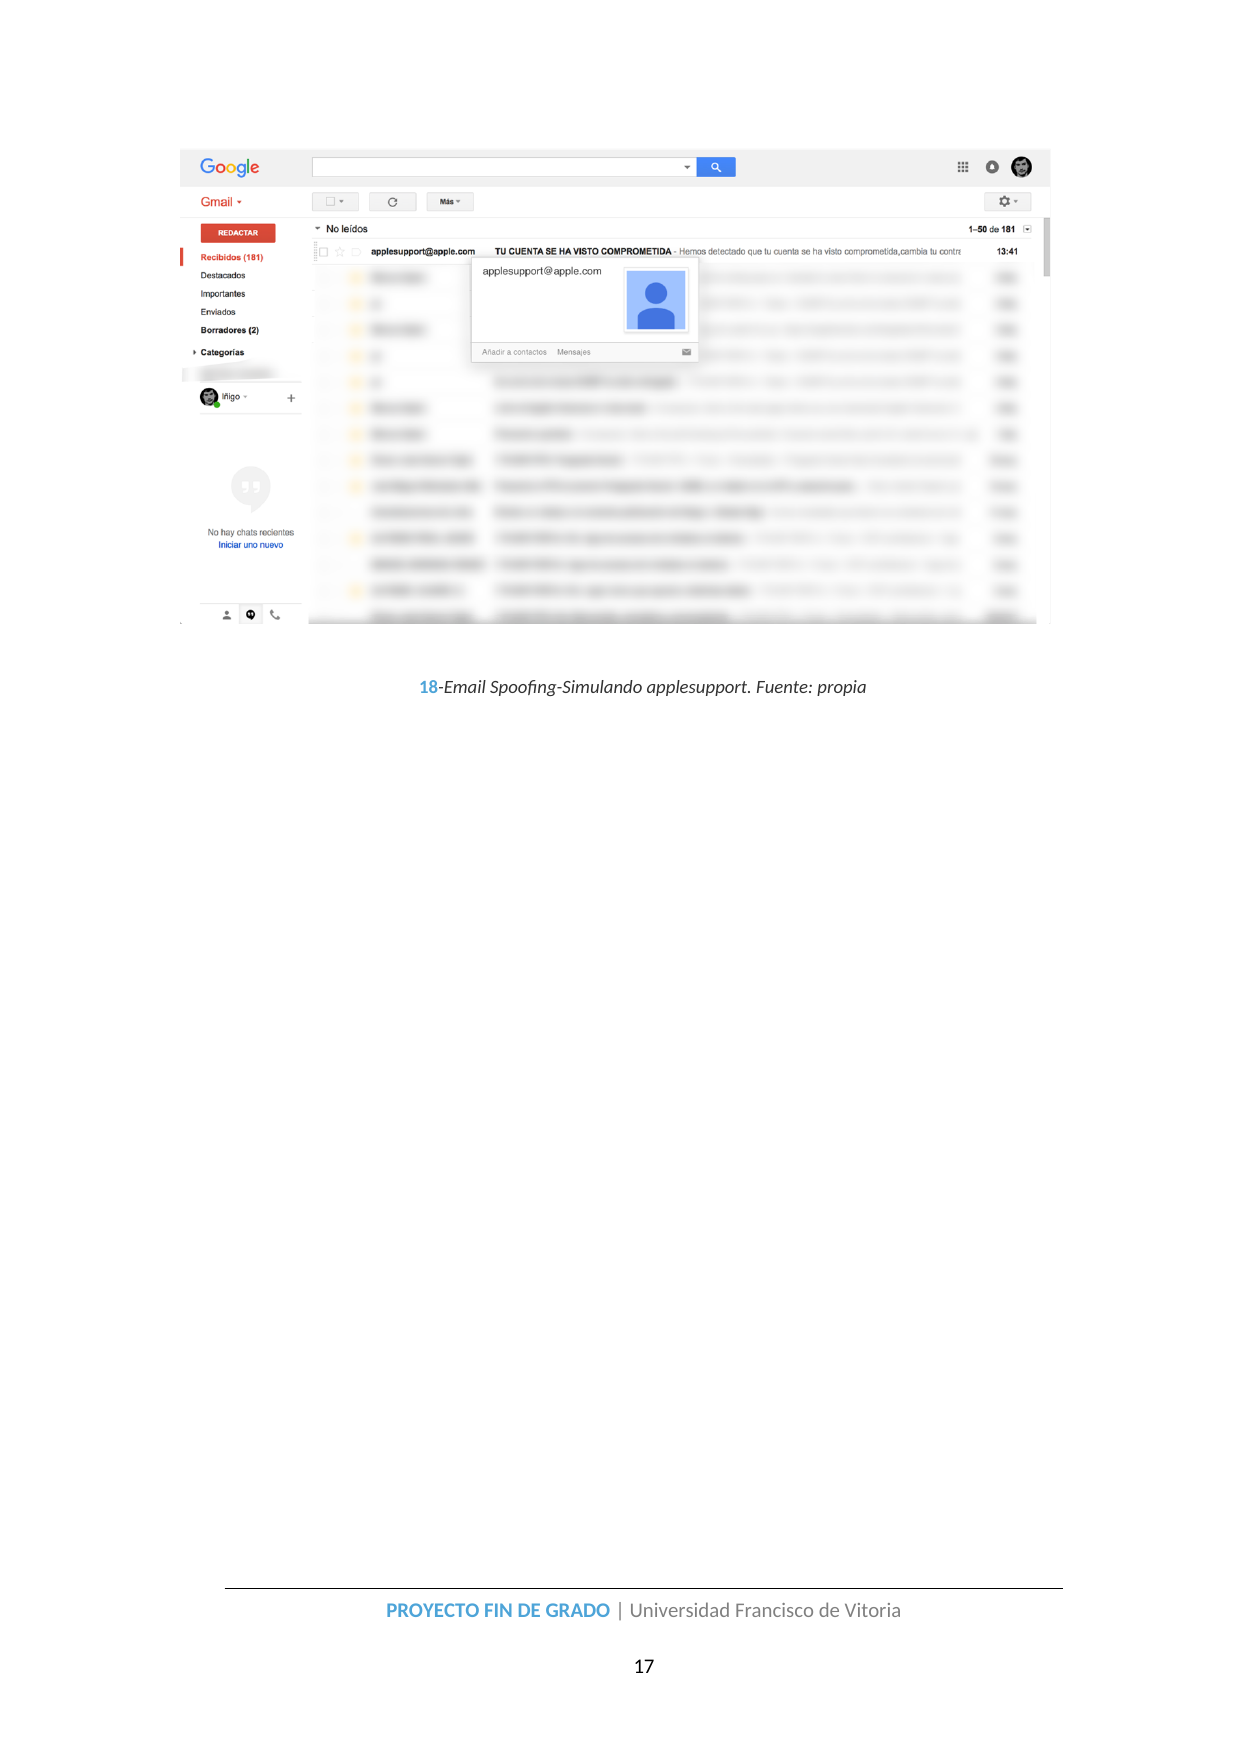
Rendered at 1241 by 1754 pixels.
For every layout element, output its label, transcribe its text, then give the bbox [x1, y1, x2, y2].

picture [180, 148, 1050, 624]
text 18-Email Spoofing-Simulando applesupport. Fuente: propia [224, 676, 1063, 699]
